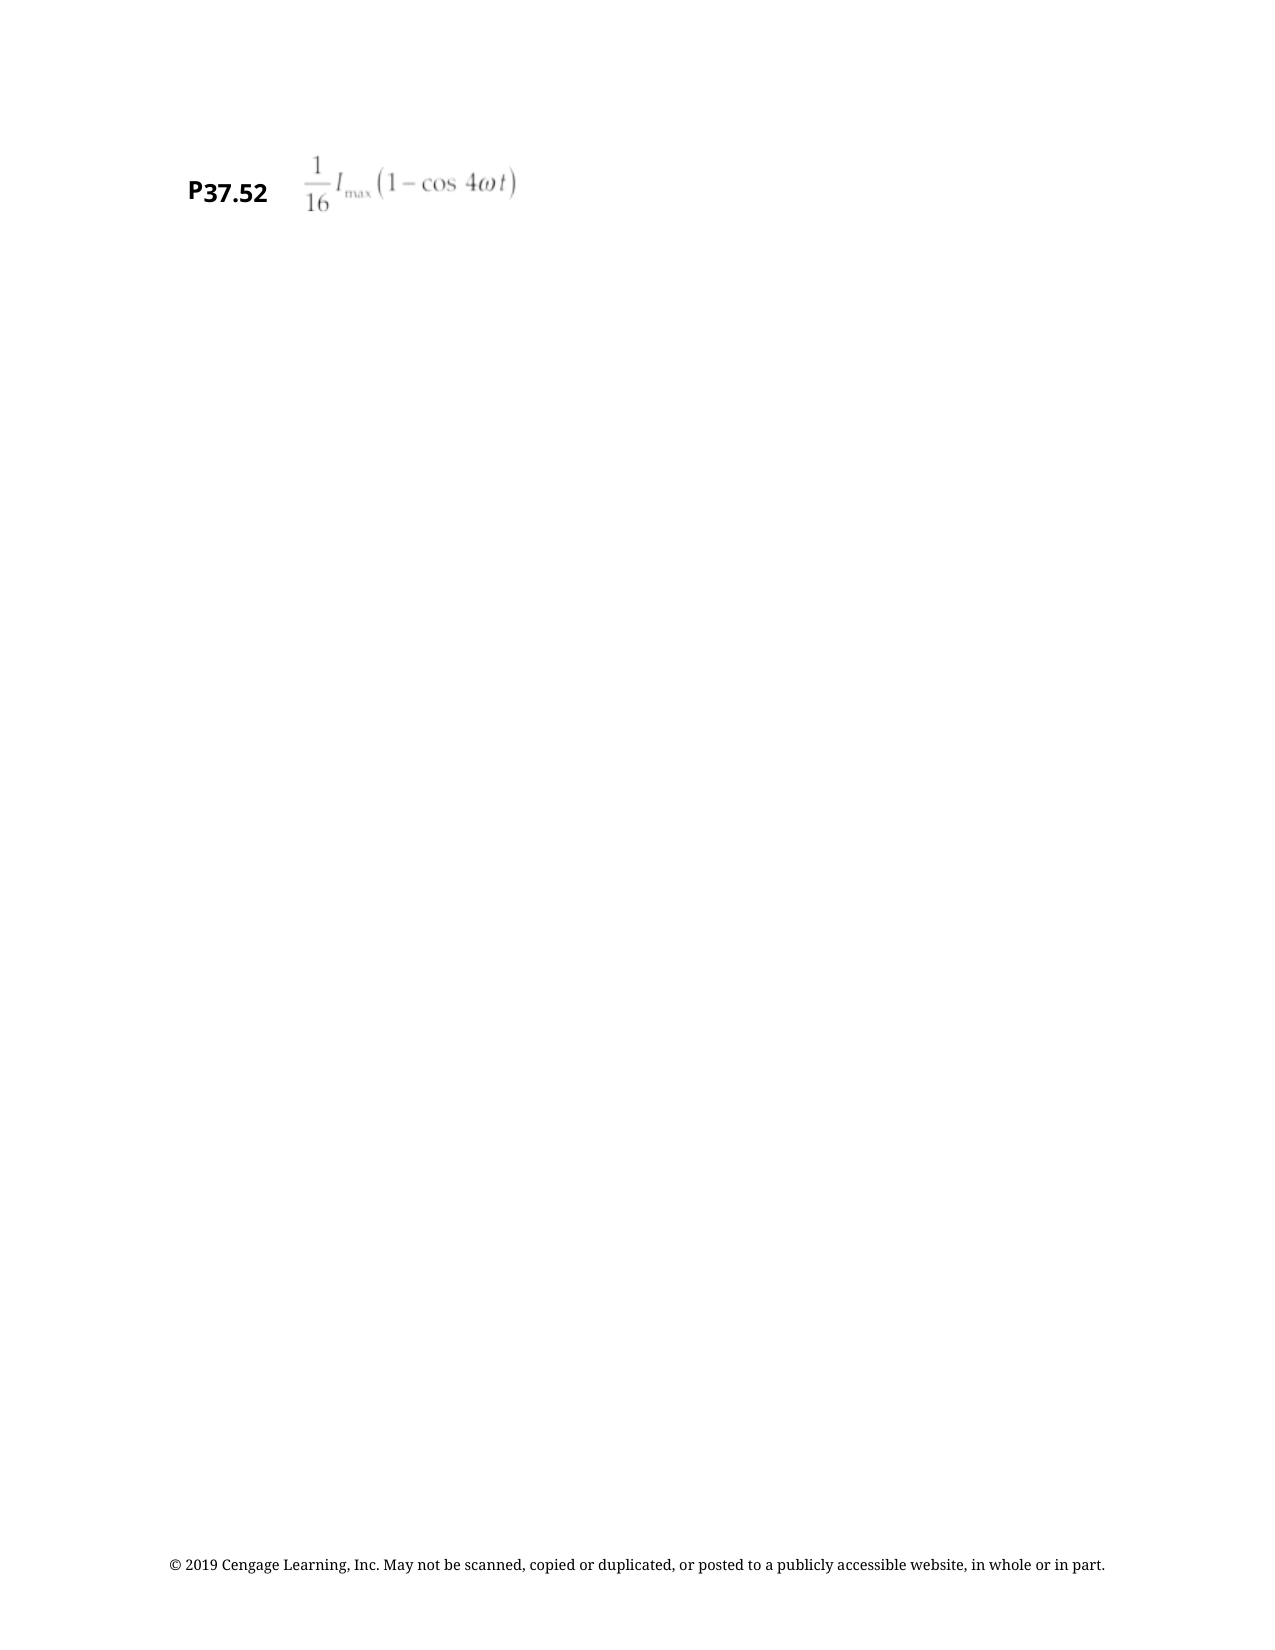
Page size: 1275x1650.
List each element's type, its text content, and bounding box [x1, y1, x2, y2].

text P37.52 [187, 150, 1087, 235]
